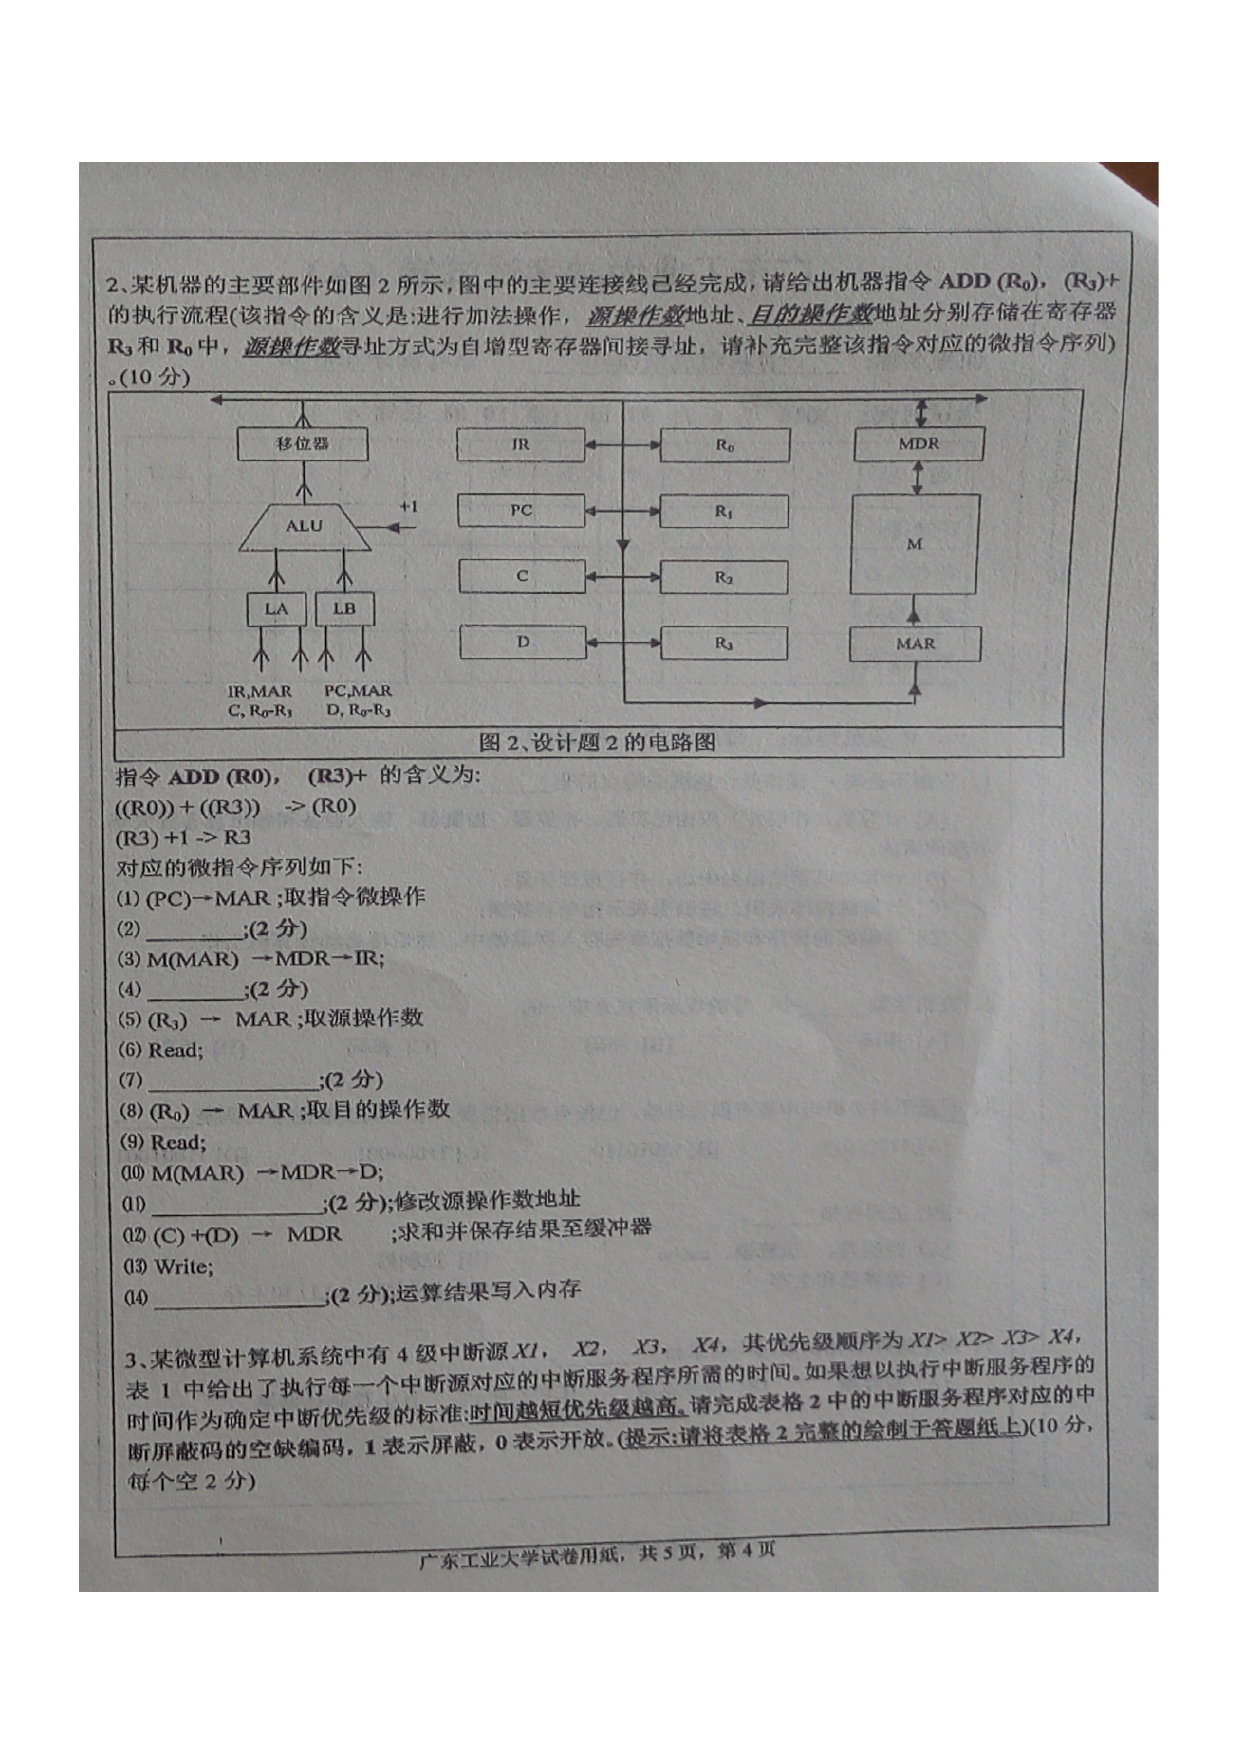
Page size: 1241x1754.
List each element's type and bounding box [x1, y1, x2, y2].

picture [79, 162, 1159, 1592]
